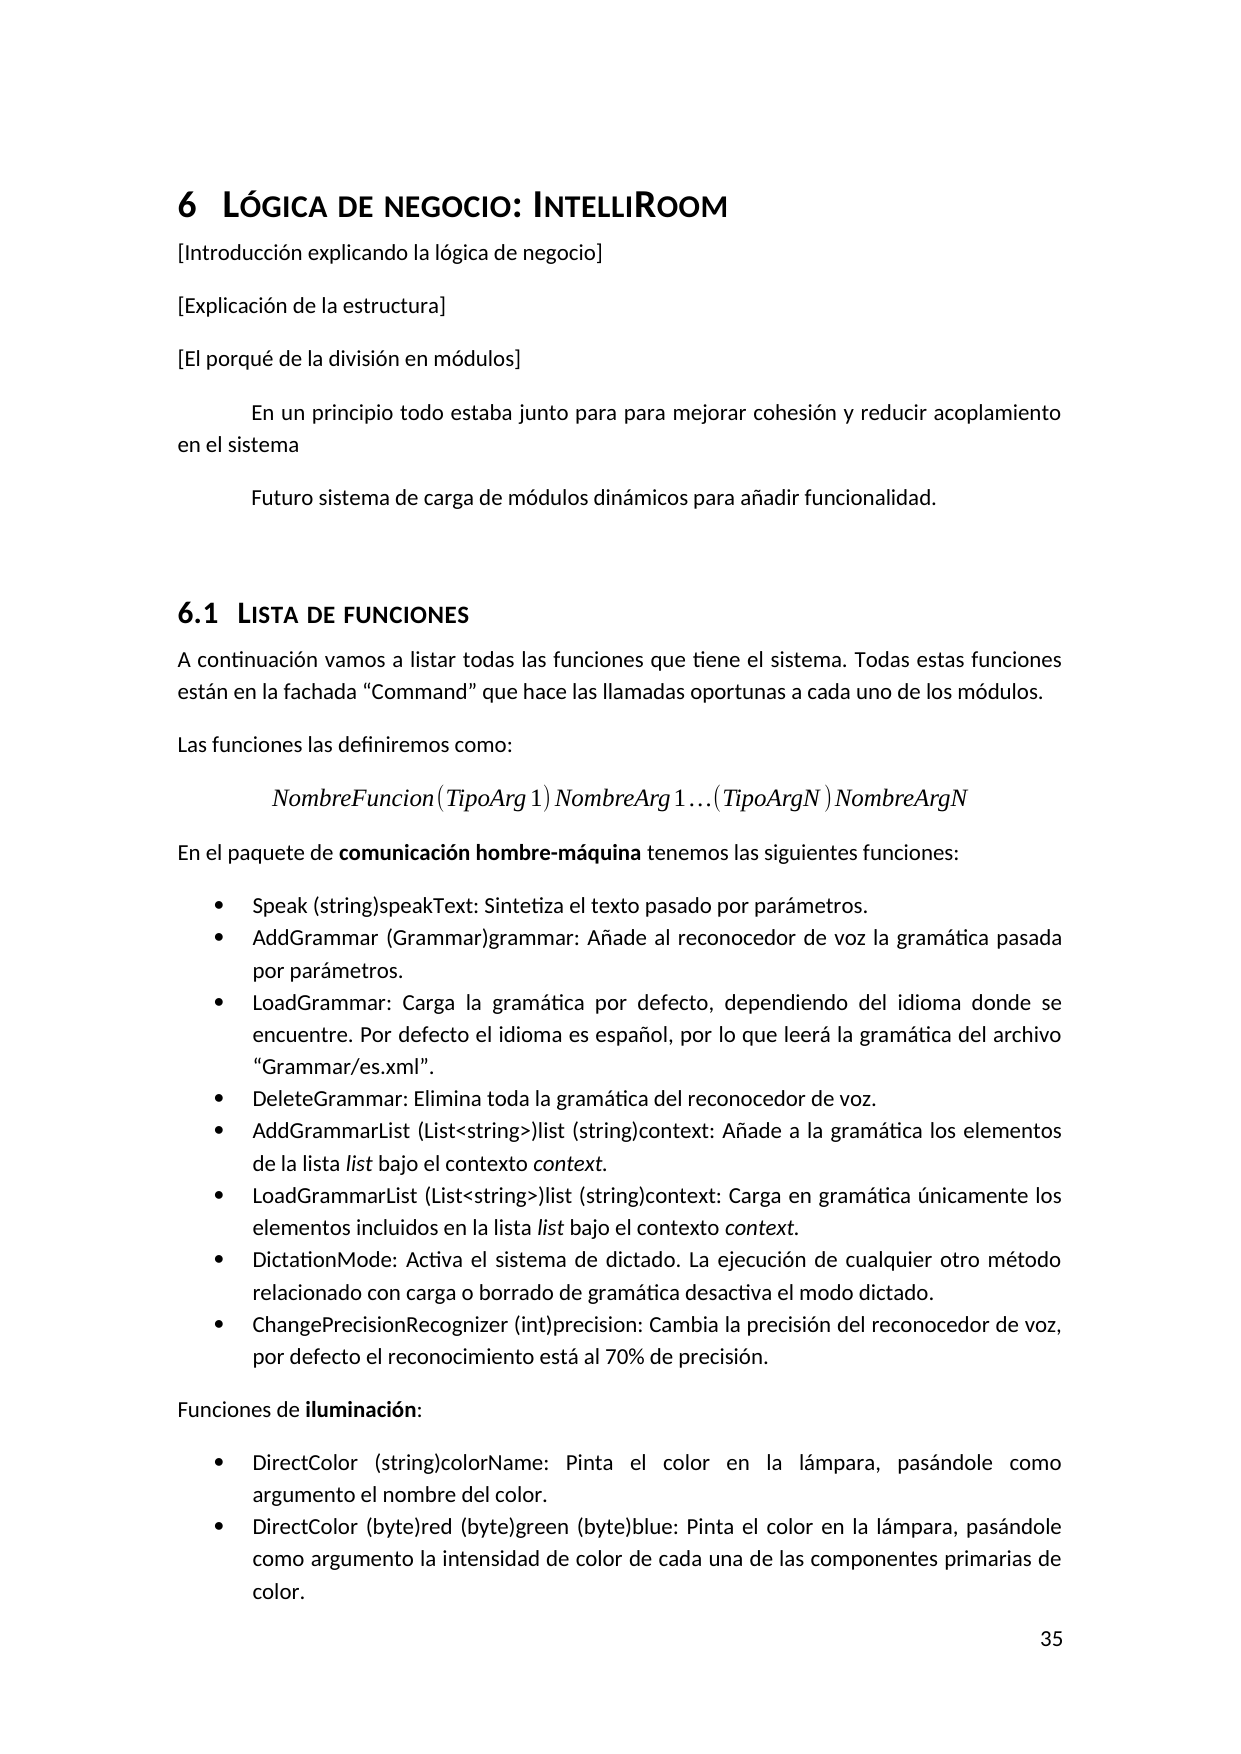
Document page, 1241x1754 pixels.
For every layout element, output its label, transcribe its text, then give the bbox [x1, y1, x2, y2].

list LoadGrammar: Carga la gramática por defecto, dependiendo del idioma donde se encuentre. Por defecto el idioma es español, por lo que leerá la gramática del archivo “Grammar/es.xml”. [215, 988, 1063, 1080]
list ChangePrecisionRecognizer (int)precision: Cambia la precisión del reconocedor de voz, por defecto el reconocimiento está al 70% de precisión. [215, 1310, 1063, 1370]
text [Explicación de la estructura] [177, 292, 1063, 319]
list DictationMode: Activa el sistema de dictado. La ejecución de cualquier otro método relacionado con carga o borrado de gramática desactiva el modo dictado. [215, 1245, 1063, 1306]
text [El porqué de la división en módulos] [177, 344, 1063, 373]
text Las funciones las definiremos como: [177, 730, 1063, 758]
text Funciones de iluminación: [177, 1395, 1063, 1423]
list AddGrammar (Grammar)grammar: Añade al reconocedor de voz la gramática pasada por parámetros. [215, 923, 1063, 984]
list DirectColor (byte)red (byte)green (byte)blue: Pinta el color en la lámpara, pasándole como argumento la intensidad de color de cada una de las componentes primarias de color. [215, 1512, 1063, 1605]
subtitle Lógica de negocio: IntelliRoom [177, 179, 1063, 227]
text En el paquete de comunicación hombre-máquina tenemos las siguientes funciones: [177, 838, 1063, 866]
list AddGrammarList (List<string>)list (string)context: Añade a la gramática los elementos de la lista list bajo el contexto context. [215, 1117, 1063, 1177]
list DirectColor (string)colorName: Pinta el color en la lámpara, pasándole como argumento el nombre del color. [215, 1448, 1063, 1508]
list Speak (string)speakText: Sintetiza el texto pasado por parámetros. [215, 891, 1063, 919]
text En un principio todo estaba junto para para mejorar cohesión y reducir acoplamiento en el sistema [177, 398, 1063, 458]
list DeleteGrammar: Elimina toda la gramática del reconocedor de voz. [215, 1084, 1063, 1112]
text [Introducción explicando la lógica de negocio] [177, 238, 1063, 267]
list LoadGrammarList (List<string>)list (string)context: Carga en gramática únicamente los elementos incluidos en la lista list bajo el contexto context. [215, 1181, 1063, 1241]
text A continuación vamos a listar todas las funciones que tiene el sistema. Todas estas funciones están en la fachada “Command” que hace las llamadas oportunas a cada uno de los módulos. [177, 645, 1063, 705]
subtitle Lista de funciones [177, 593, 1063, 631]
text Futuro sistema de carga de módulos dinámicos para añadir funcionalidad. [177, 483, 1063, 511]
